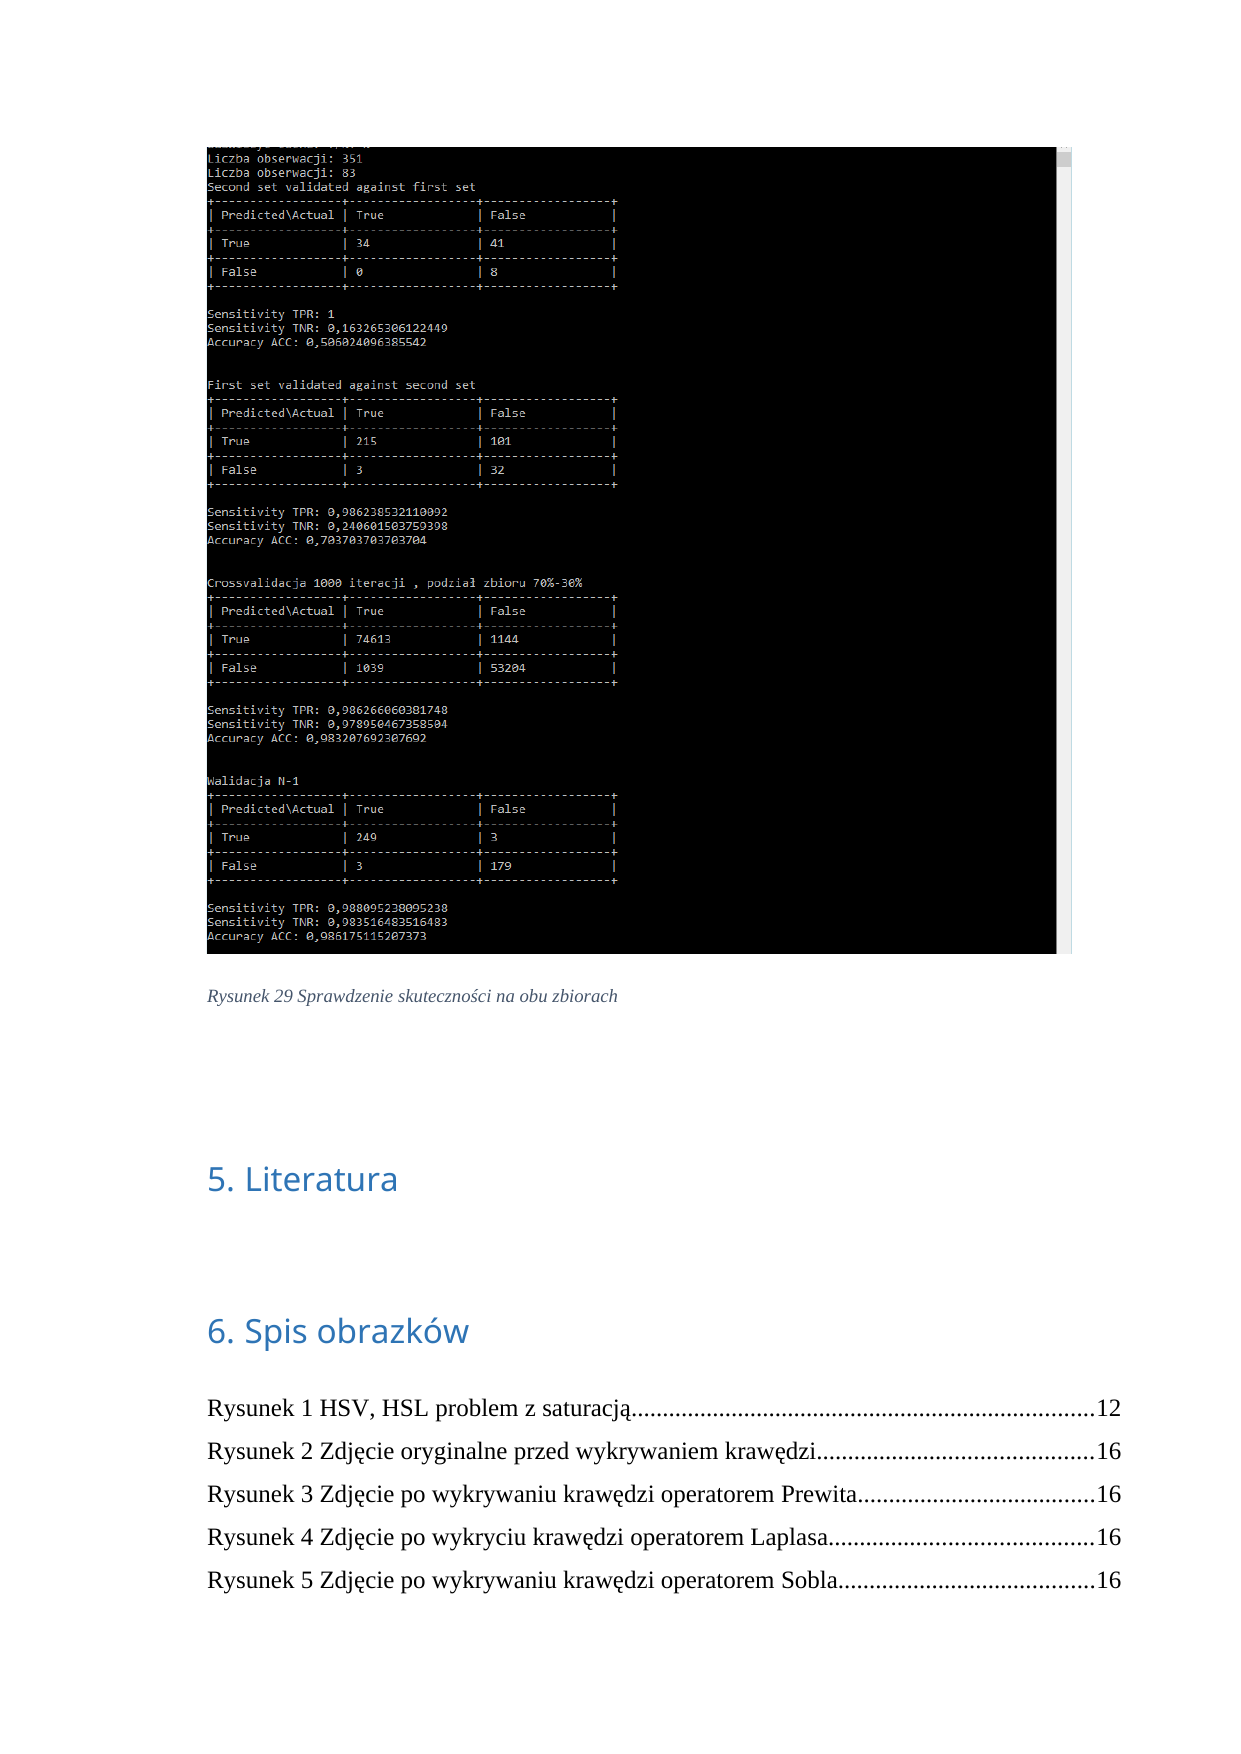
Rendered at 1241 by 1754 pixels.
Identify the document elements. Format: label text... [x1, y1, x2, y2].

text Rysunek 2 Zdjęcie oryginalne przed wykrywaniem krawędzi 16 [207, 1436, 1122, 1465]
text Rysunek 5 Zdjęcie po wykrywaniu krawędzi operatorem Sobla 16 [207, 1566, 1122, 1594]
text Rysunek 4 Zdjęcie po wykryciu krawędzi operatorem Laplasa 16 [207, 1522, 1122, 1551]
picture [206, 147, 1072, 954]
subtitle Literatura [207, 1155, 1122, 1201]
text Rysunek 3 Zdjęcie po wykrywaniu krawędzi operatorem Prewita 16 [207, 1479, 1122, 1508]
subtitle Spis obrazków [207, 1308, 1122, 1354]
text Rysunek 1 HSV, HSL problem z saturacją 12 [207, 1393, 1122, 1422]
text Rysunek 29 Sprawdzenie skuteczności na obu zbiorach [207, 985, 1122, 1007]
